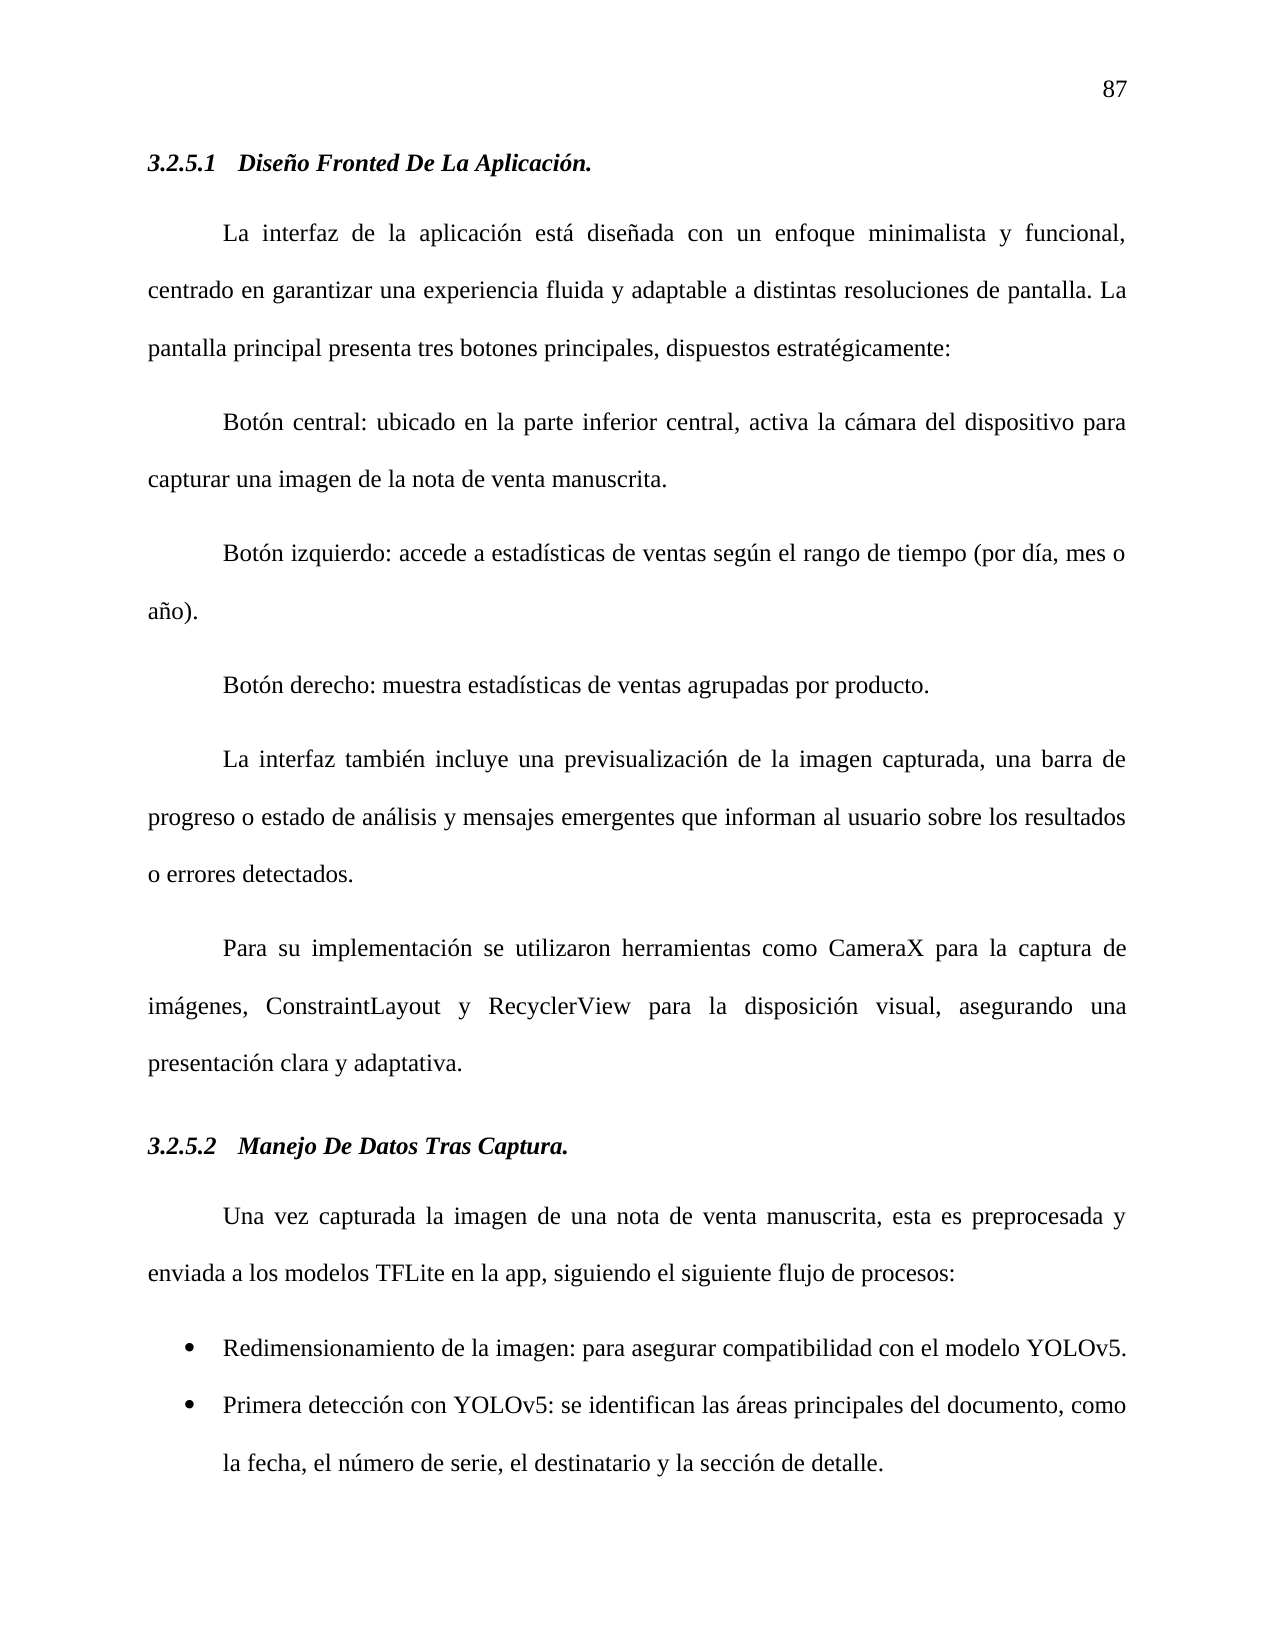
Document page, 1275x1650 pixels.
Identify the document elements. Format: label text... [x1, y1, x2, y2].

text La interfaz de la aplicación está diseñada con un enfoque minimalista y funcional, centrado en garantizar una experiencia fluida y adaptable a distintas resoluciones de pantalla. La pantalla principal presenta tres botones principales, dispuestos estratégicamente: [148, 218, 1127, 361]
subtitle Manejo De Datos Tras Captura. [148, 1131, 1127, 1160]
text La interfaz también incluye una previsualización de la imagen capturada, una barra de progreso o estado de análisis y mensajes emergentes que informan al usuario sobre los resultados o errores detectados. [148, 744, 1127, 888]
text Botón central: ubicado en la parte inferior central, activa la cámara del dispositivo para capturar una imagen de la nota de venta manuscrita. [148, 407, 1127, 493]
text Botón derecho: muestra estadísticas de ventas agrupadas por producto. [148, 670, 1127, 699]
text Para su implementación se utilizaron herramientas como CameraX para la captura de imágenes, ConstraintLayout y RecyclerView para la disposición visual, asegurando una presentación clara y adaptativa. [148, 933, 1127, 1077]
text Una vez capturada la imagen de una nota de venta manuscrita, esta es preprocesada y enviada a los modelos TFLite en la app, siguiendo el siguiente flujo de procesos: [148, 1201, 1127, 1287]
list Primera detección con YOLOv5: se identifican las áreas principales del documento, como la fecha, el número de serie, el destinatario y la sección de detalle. [185, 1390, 1127, 1476]
list Redimensionamiento de la imagen: para asegurar compatibilidad con el modelo YOLOv5. [185, 1333, 1127, 1361]
text Botón izquierdo: accede a estadísticas de ventas según el rango de tiempo (por día, mes o año). [148, 538, 1127, 625]
subtitle Diseño Fronted De La Aplicación. [148, 148, 1127, 176]
